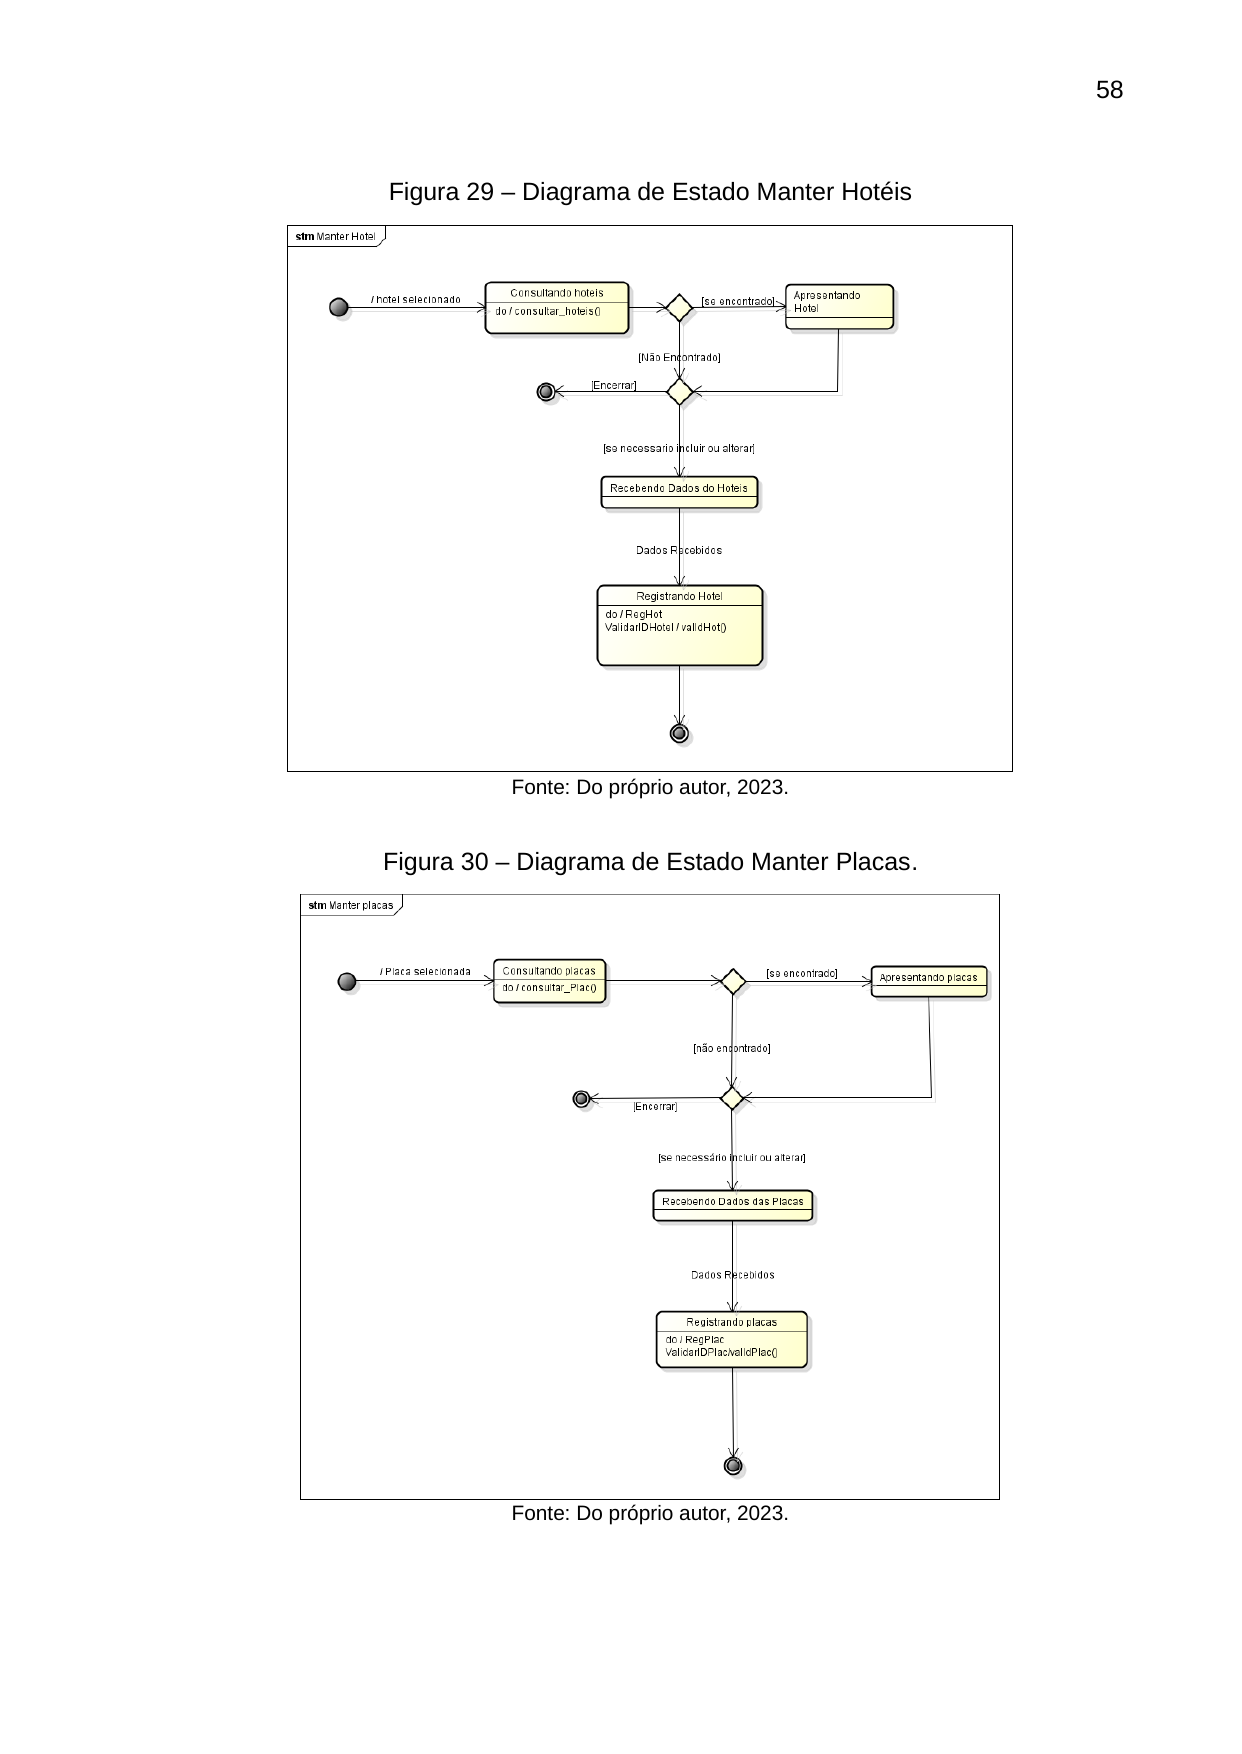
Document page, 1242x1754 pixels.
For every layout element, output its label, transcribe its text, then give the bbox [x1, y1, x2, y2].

picture [285, 220, 1016, 775]
text Fonte: Do próprio autor, 2023. [177, 1501, 1123, 1525]
text Fonte: Do próprio autor, 2023. [177, 775, 1123, 799]
picture [299, 890, 1002, 1502]
